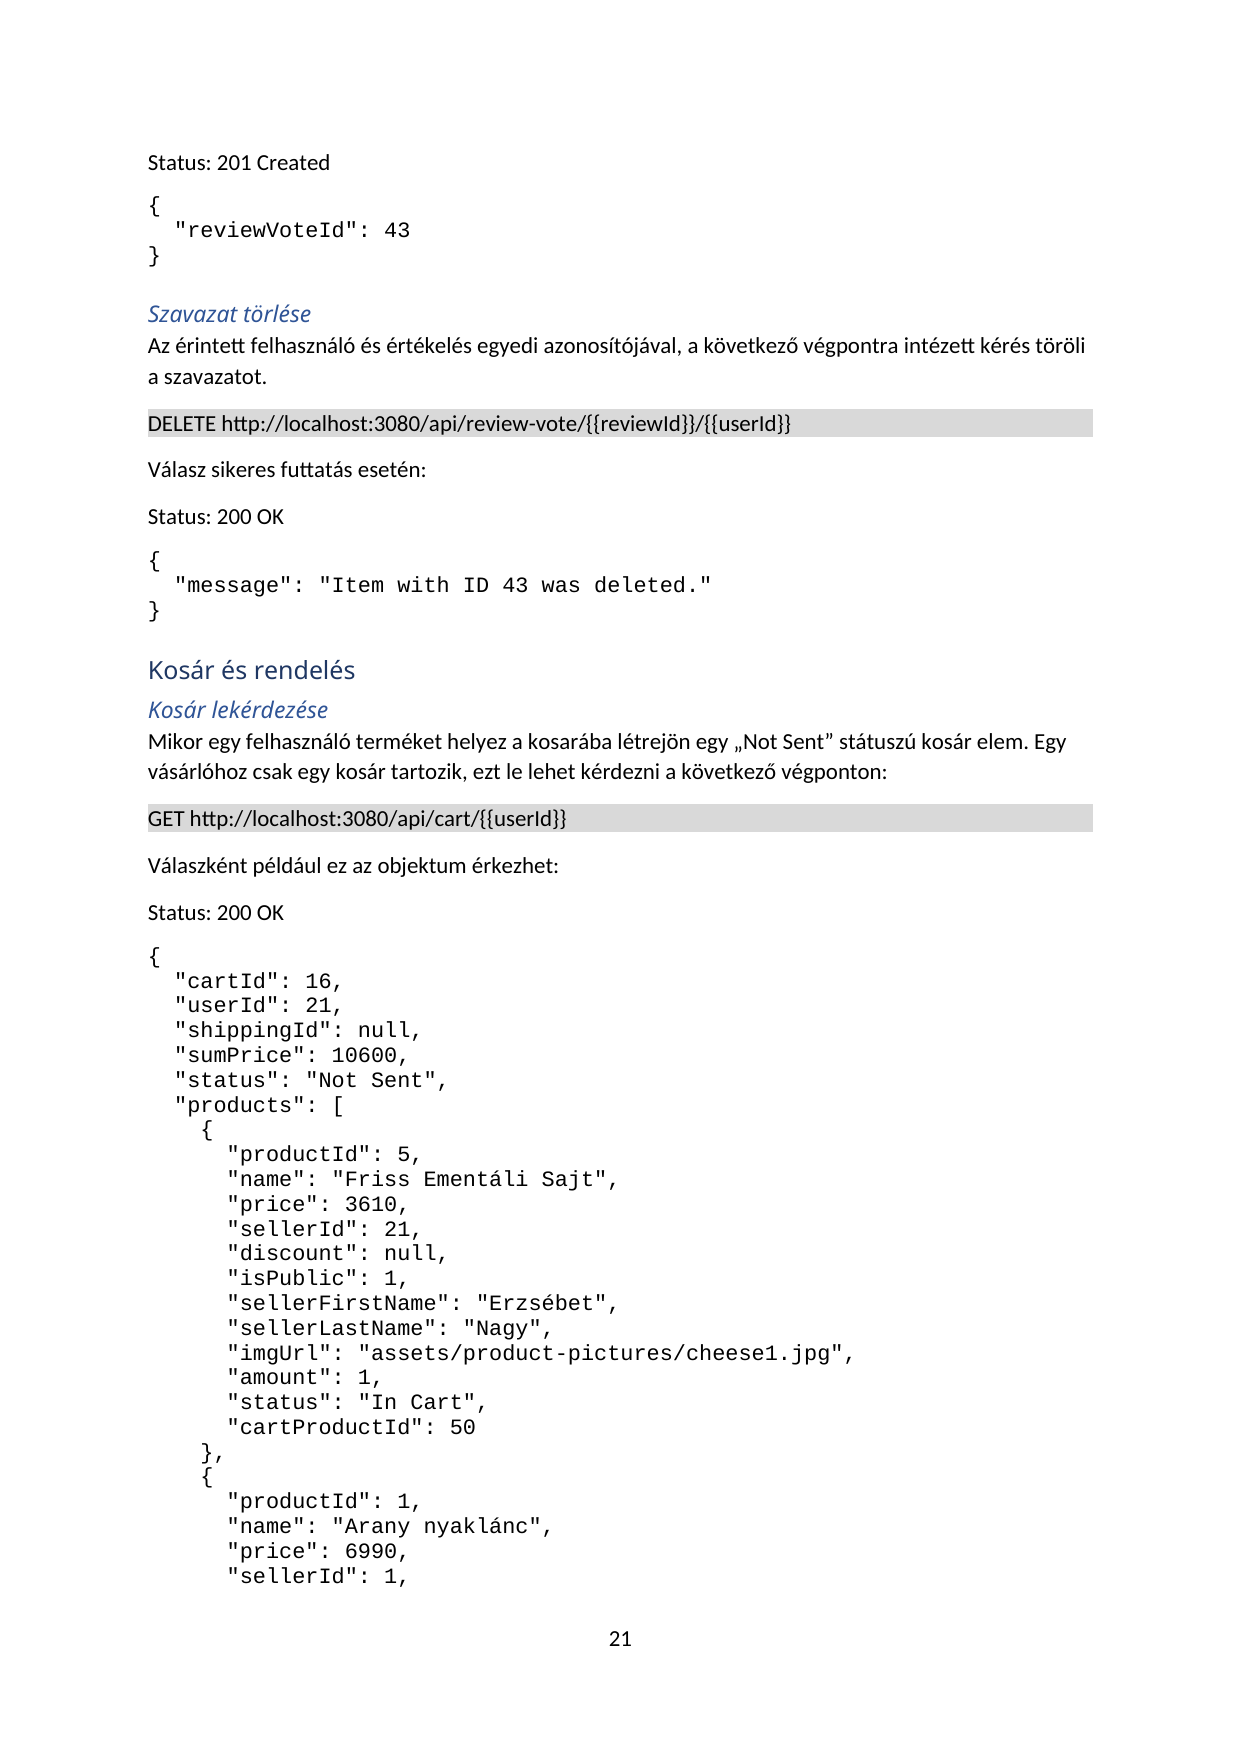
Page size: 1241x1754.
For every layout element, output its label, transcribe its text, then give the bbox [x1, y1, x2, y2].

text "amount": 1, [148, 1366, 1093, 1391]
text "sellerId": 21, [148, 1218, 1093, 1242]
subtitle Szavazat törlése [148, 298, 1093, 329]
text "message": "Item with ID 43 was deleted." [148, 574, 1093, 599]
text { [148, 1466, 1093, 1490]
text "productId": 1, [148, 1490, 1093, 1515]
text "sellerLastName": "Nagy", [148, 1317, 1093, 1342]
text "userId": 21, [148, 994, 1093, 1019]
text "status": "In Cart", [148, 1391, 1093, 1416]
text Az érintett felhasználó és értékelés egyedi azonosítójával, a következő végpontra intézett kérés töröli a szavazatot. [148, 332, 1093, 390]
text Válasz sikeres futtatás esetén: [148, 456, 1093, 483]
text "isPublic": 1, [148, 1267, 1093, 1292]
text Mikor egy felhasználó terméket helyez a kosarába létrejön egy „Not Sent” státuszú kosár elem. Egy vásárlóhoz csak egy kosár tartozik, ezt le lehet kérdezni a következő végponton: [148, 727, 1093, 786]
text }, [148, 1441, 1093, 1466]
text "name": "Arany nyaklánc", [148, 1515, 1093, 1540]
text "sumPrice": 10600, [148, 1044, 1093, 1069]
text "status": "Not Sent", [148, 1069, 1093, 1094]
subtitle Kosár lekérdezése [148, 693, 1093, 725]
text DELETE http://localhost:3080/api/review-vote/{{reviewId}}/{{userId}} [148, 409, 1093, 437]
text { [148, 194, 1093, 219]
text GET http://localhost:3080/api/cart/{{userId}} [148, 804, 1093, 832]
text "name": "Friss Ementáli Sajt", [148, 1168, 1093, 1193]
text "sellerFirstName": "Erzsébet", [148, 1292, 1093, 1317]
text { [148, 945, 1093, 970]
text Status: 201 Created [148, 148, 1093, 176]
text "sellerId": 1, [148, 1565, 1093, 1589]
text "imgUrl": "assets/product-pictures/cheese1.jpg", [148, 1342, 1093, 1366]
text "price": 6990, [148, 1540, 1093, 1565]
text "shippingId": null, [148, 1019, 1093, 1044]
text Status: 200 OK [148, 898, 1093, 926]
text "productId": 5, [148, 1143, 1093, 1168]
text } [148, 244, 1093, 269]
text "reviewVoteId": 43 [148, 219, 1093, 244]
text } [148, 599, 1093, 624]
text "price": 3610, [148, 1193, 1093, 1218]
text "products": [ [148, 1094, 1093, 1118]
subtitle Kosár és rendelés [148, 653, 1093, 687]
text { [148, 1118, 1093, 1143]
text Status: 200 OK [148, 502, 1093, 530]
text "discount": null, [148, 1242, 1093, 1267]
text Válaszként például ez az objektum érkezhet: [148, 851, 1093, 879]
text "cartId": 16, [148, 970, 1093, 994]
text { [148, 549, 1093, 574]
text "cartProductId": 50 [148, 1416, 1093, 1441]
